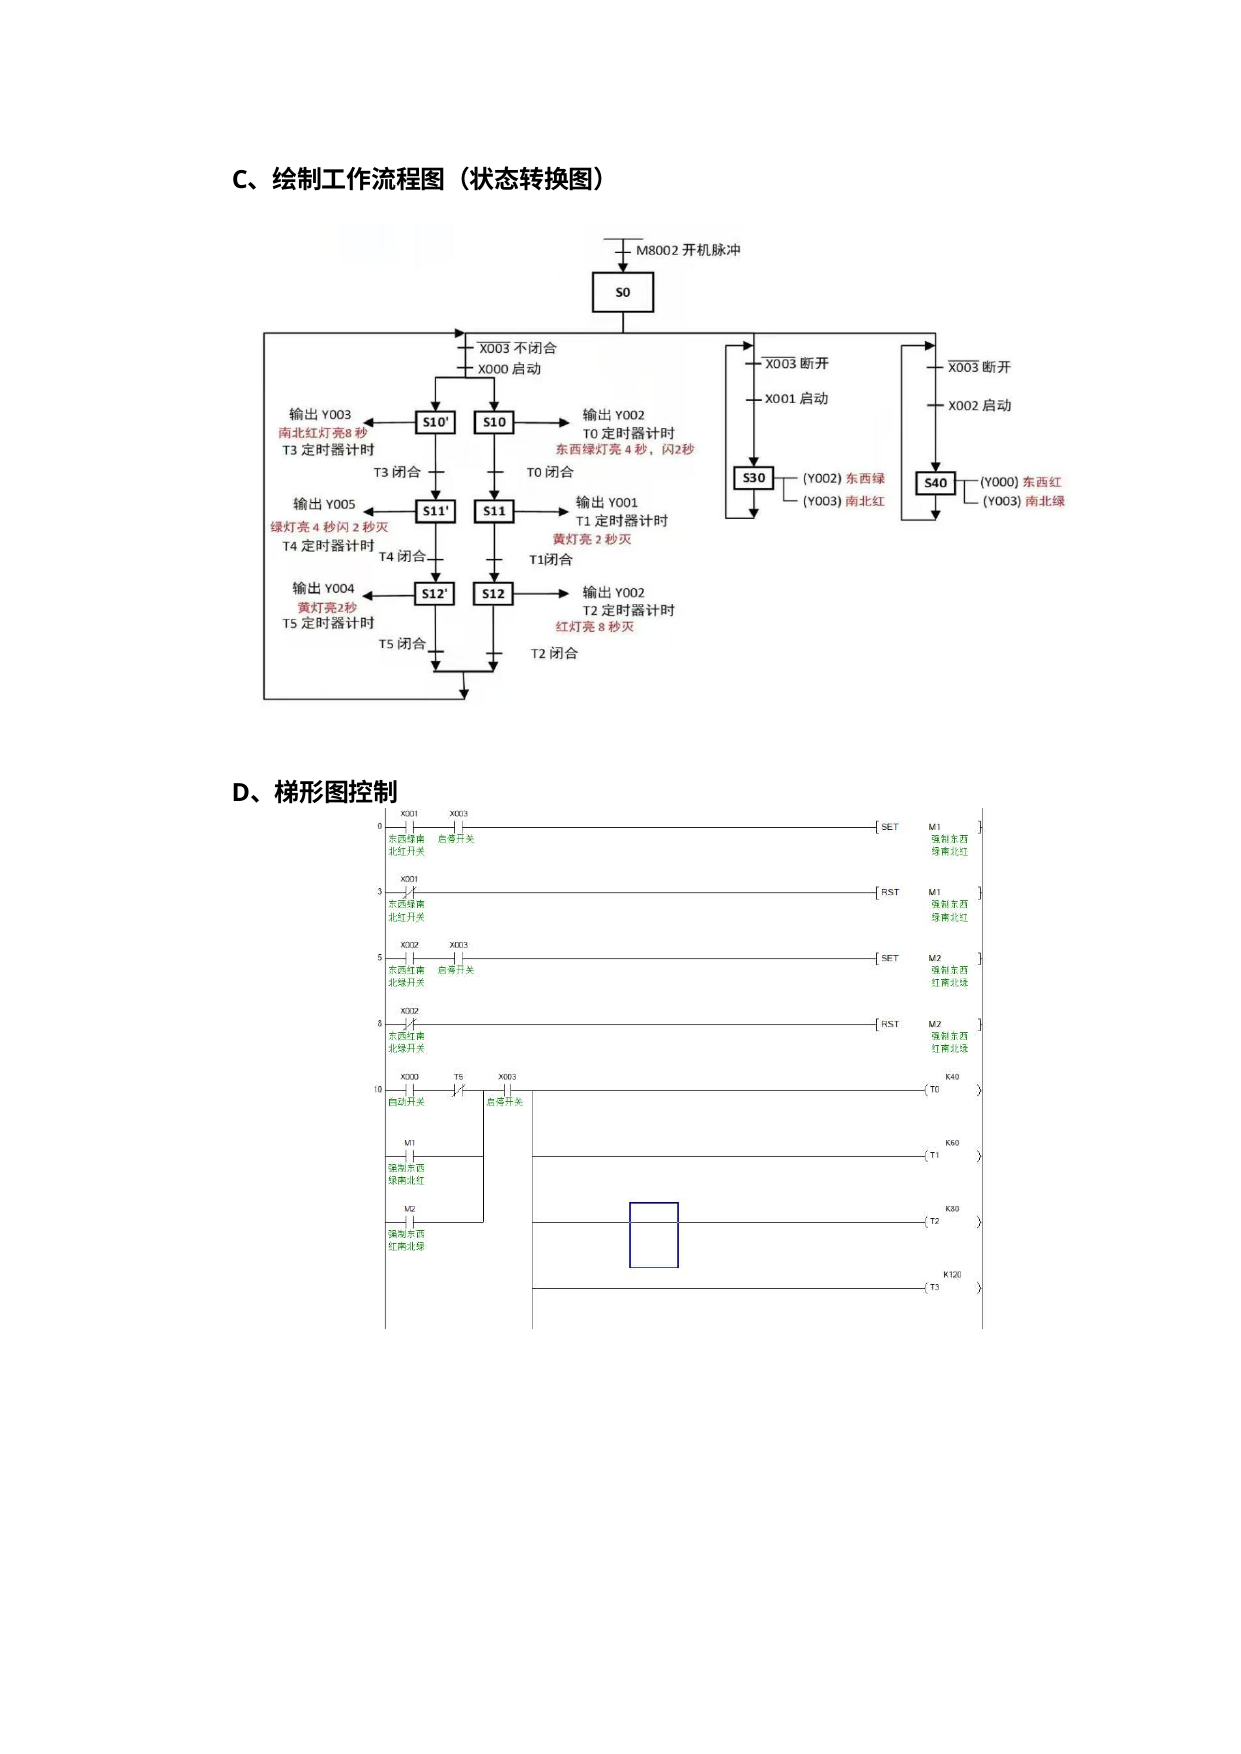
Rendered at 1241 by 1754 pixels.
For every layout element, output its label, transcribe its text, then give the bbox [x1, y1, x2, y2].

text C、绘制工作流程图（状态转换图） [232, 162, 1054, 195]
picture [186, 223, 1100, 739]
picture [336, 808, 987, 1329]
text D、梯形图控制 [231, 775, 1054, 808]
